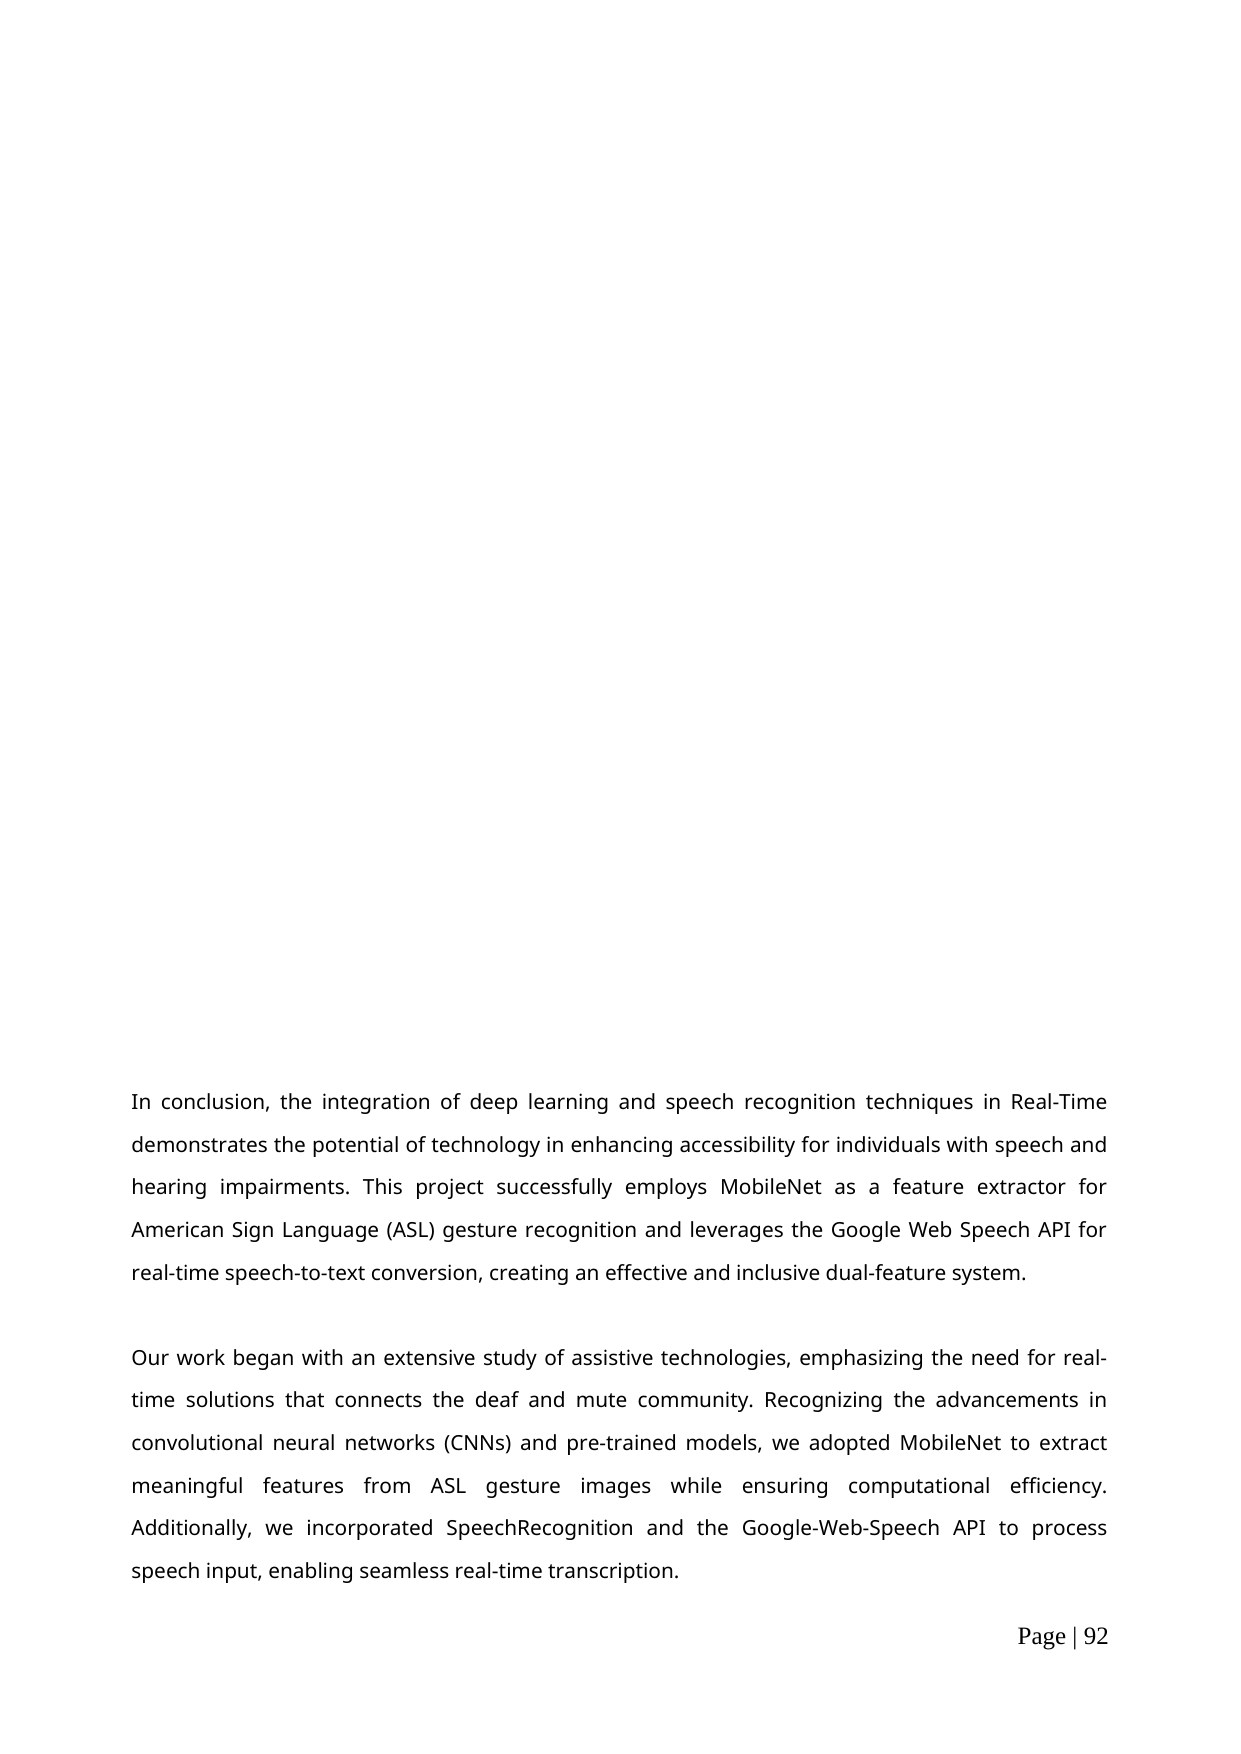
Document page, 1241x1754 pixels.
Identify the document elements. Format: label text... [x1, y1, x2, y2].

text Our work began with an extensive study of assistive technologies, emphasizing the need for real-time solutions that connects the deaf and mute community. Recognizing the advancements in convolutional neural networks (CNNs) and pre-trained models, we adopted MobileNet to extract meaningful features from ASL gesture images while ensuring computational efficiency. Additionally, we incorporated SpeechRecognition and the Google-Web-Speech API to process speech input, enabling seamless real-time transcription. [131, 1343, 1108, 1584]
text In conclusion, the integration of deep learning and speech recognition techniques in Real-Time demonstrates the potential of technology in enhancing accessibility for individuals with speech and hearing impairments. This project successfully employs MobileNet as a feature extractor for American Sign Language (ASL) gesture recognition and leverages the Google Web Speech API for real-time speech-to-text conversion, creating an effective and inclusive dual-feature system. [131, 1087, 1108, 1286]
